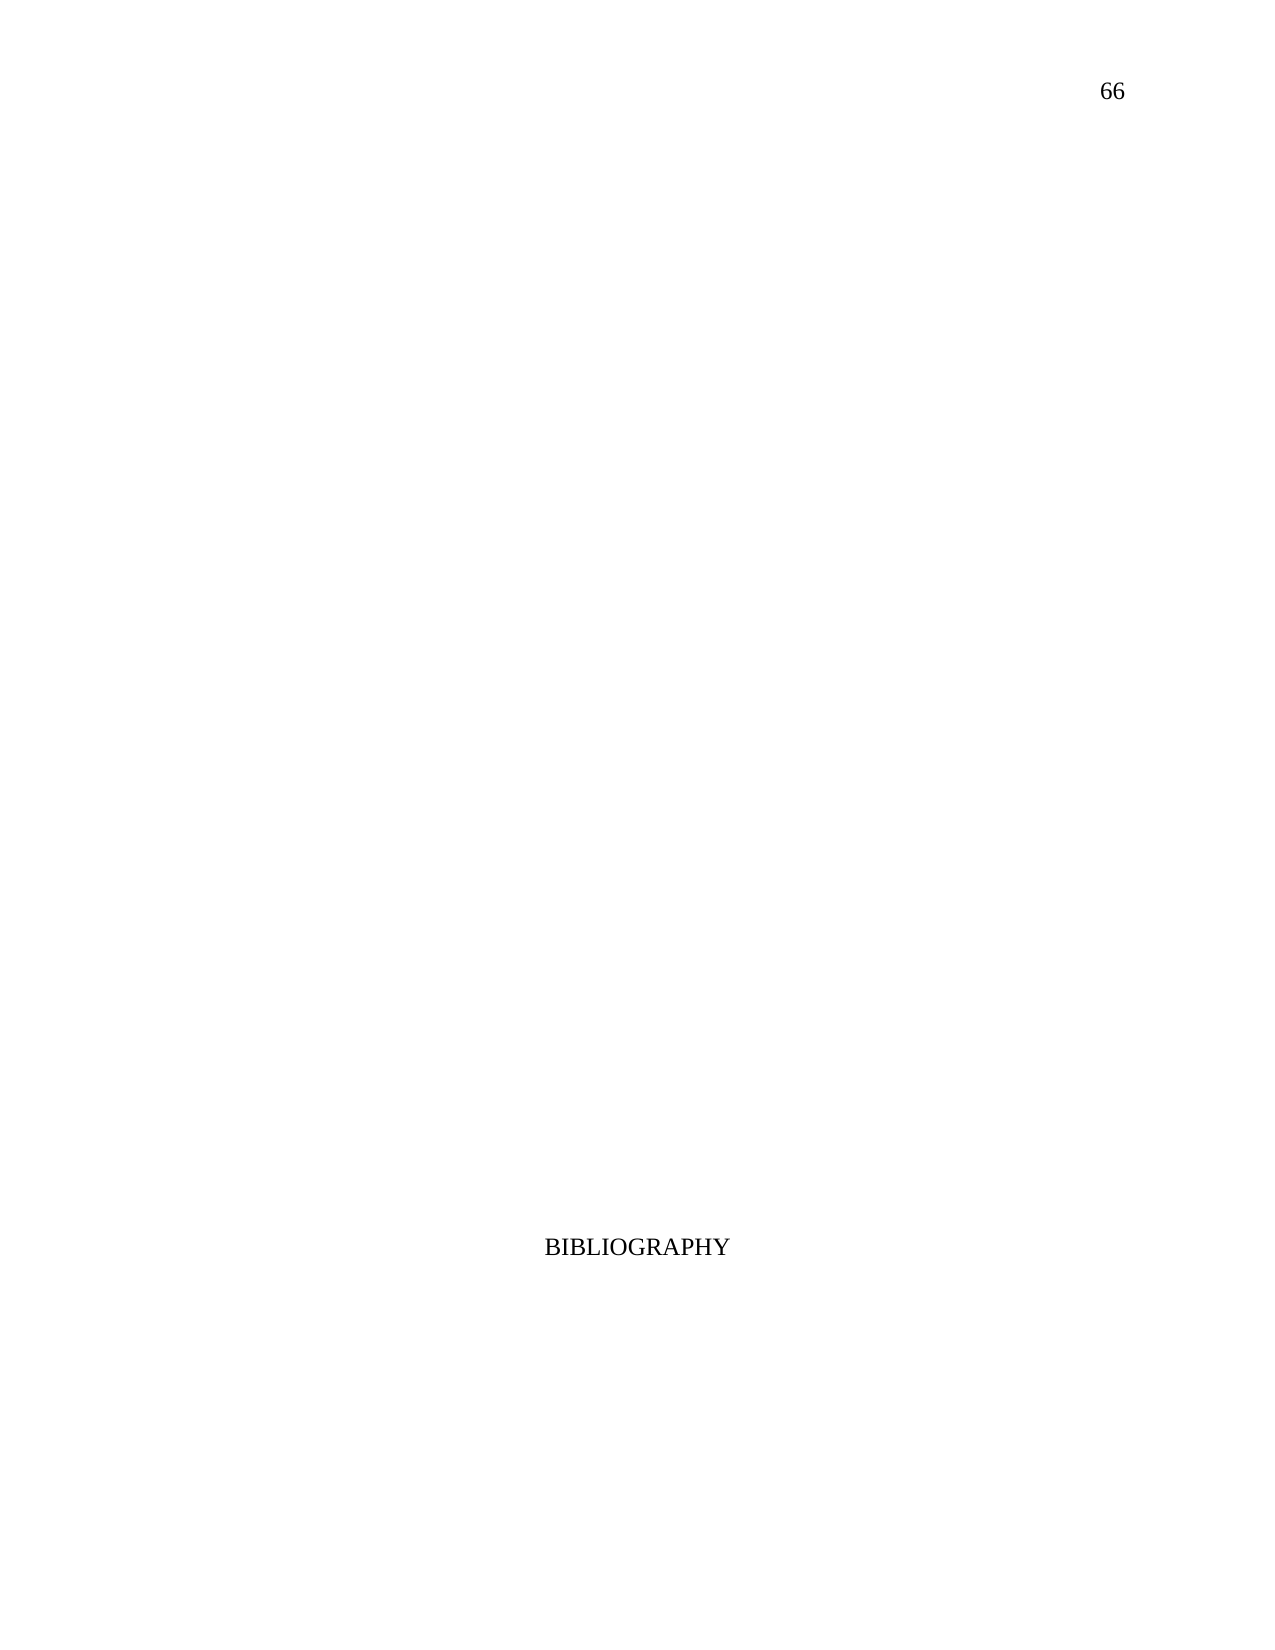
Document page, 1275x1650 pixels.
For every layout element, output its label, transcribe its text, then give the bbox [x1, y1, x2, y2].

text BIBLIOGRAPHY [219, 1232, 1056, 1260]
